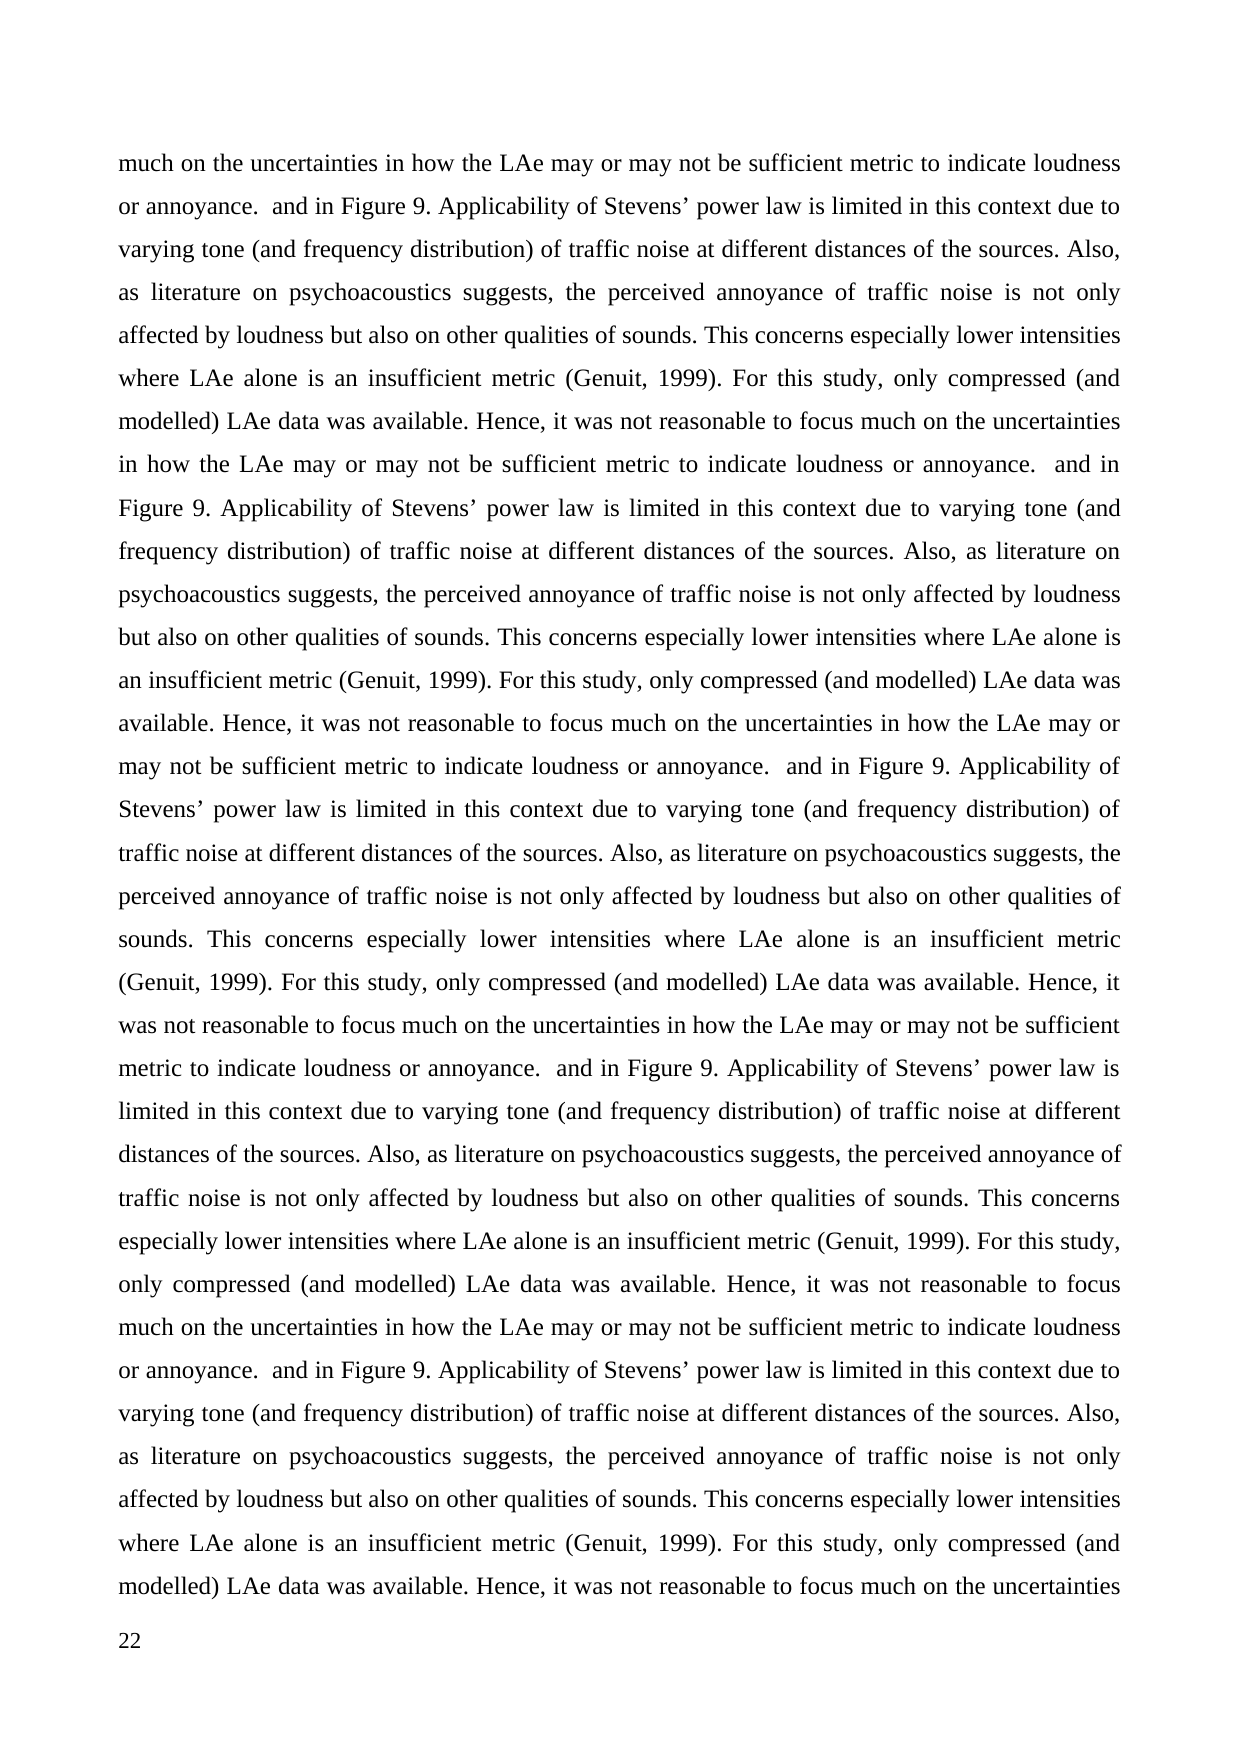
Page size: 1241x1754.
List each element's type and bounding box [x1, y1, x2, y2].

text [118, 148, 1122, 1606]
